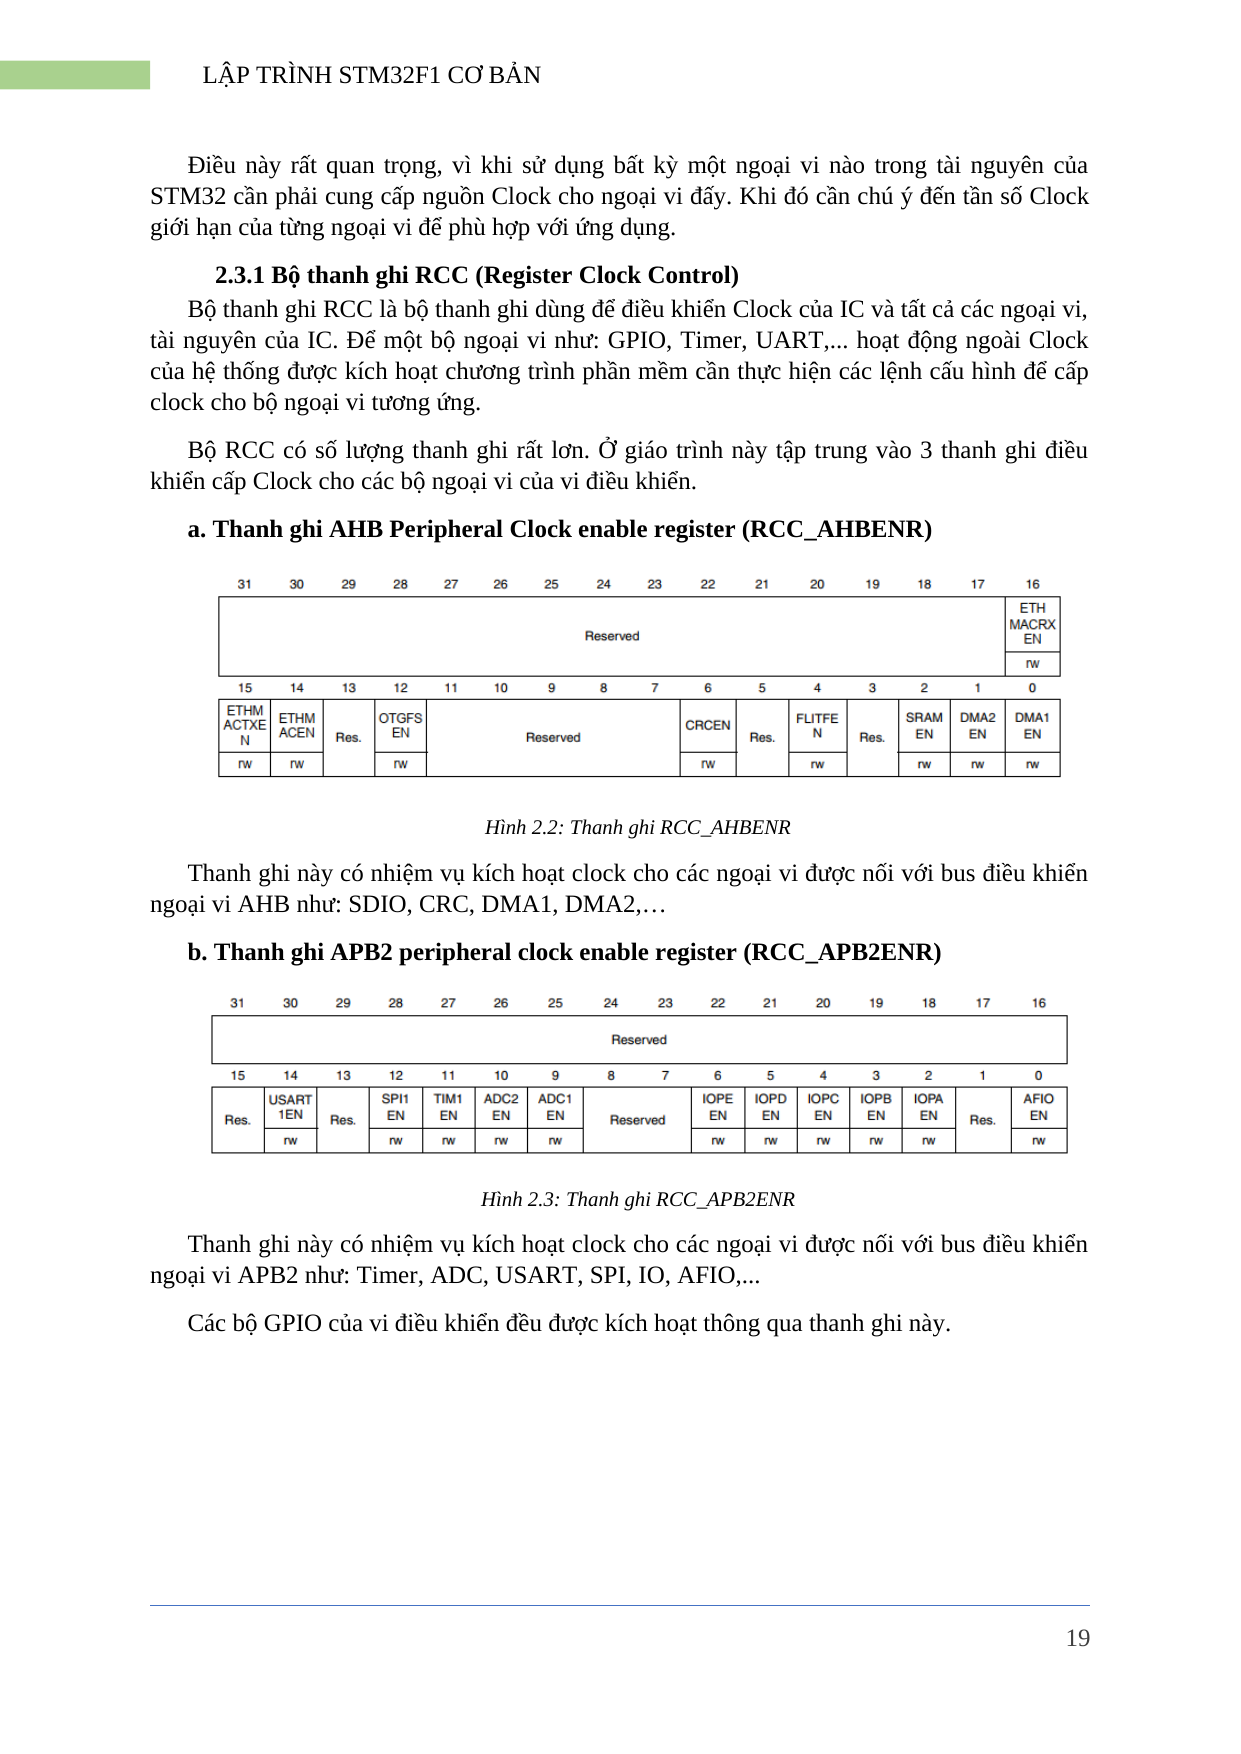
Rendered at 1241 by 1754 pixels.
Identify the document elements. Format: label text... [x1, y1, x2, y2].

text Hình 2.3: Thanh ghi RCC_APB2ENR [187, 1187, 1090, 1211]
picture [192, 561, 1086, 797]
text Thanh ghi này có nhiệm vụ kích hoạt clock cho các ngoại vi được nối với bus điều khiển ngoại vi AHB như: SDIO, CRC, DMA1, DMA2,… [150, 858, 1090, 918]
text Bộ thanh ghi RCC là bộ thanh ghi dùng để điều khiển Clock của IC và tất cả các ngoại vi, tài nguyên của IC. Để một bộ ngoại vi như: GPIO, Timer, UART,... hoạt động ngoài Clock của hệ thống được kích hoạt chương trình phần mềm cần thực hiện các lệnh cấu hình để cấp clock cho bộ ngoại vi tương ứng. [150, 294, 1090, 416]
text Thanh ghi này có nhiệm vụ kích hoạt clock cho các ngoại vi được nối với bus điều khiển ngoại vi APB2 như: Timer, ADC, USART, SPI, IO, AFIO,... [150, 1229, 1090, 1289]
text Bộ RCC có số lượng thanh ghi rất lơn. Ở giáo trình này tập trung vào 3 thanh ghi điều khiển cấp Clock cho các bộ ngoại vi của vi điều khiển. [150, 435, 1090, 495]
text a. Thanh ghi AHB Peripheral Clock enable register (RCC_AHBENR) [150, 514, 1090, 543]
picture [197, 984, 1080, 1168]
text Các bộ GPIO của vi điều khiển đều được kích hoạt thông qua thanh ghi này. [150, 1308, 1090, 1337]
text Điều này rất quan trọng, vì khi sử dụng bất kỳ một ngoại vi nào trong tài nguyên của STM32 cần phải cung cấp nguồn Clock cho ngoại vi đấy. Khi đó cần chú ý đến tần số Clock giới hạn của từng ngoại vi để phù hợp với ứng dụng. [150, 150, 1090, 241]
text b. Thanh ghi APB2 peripheral clock enable register (RCC_APB2ENR) [150, 937, 1090, 965]
text 2.3.1 Bộ thanh ghi RCC (Register Clock Control) [150, 260, 1090, 288]
text Hình 2.2: Thanh ghi RCC_AHBENR [187, 815, 1090, 839]
